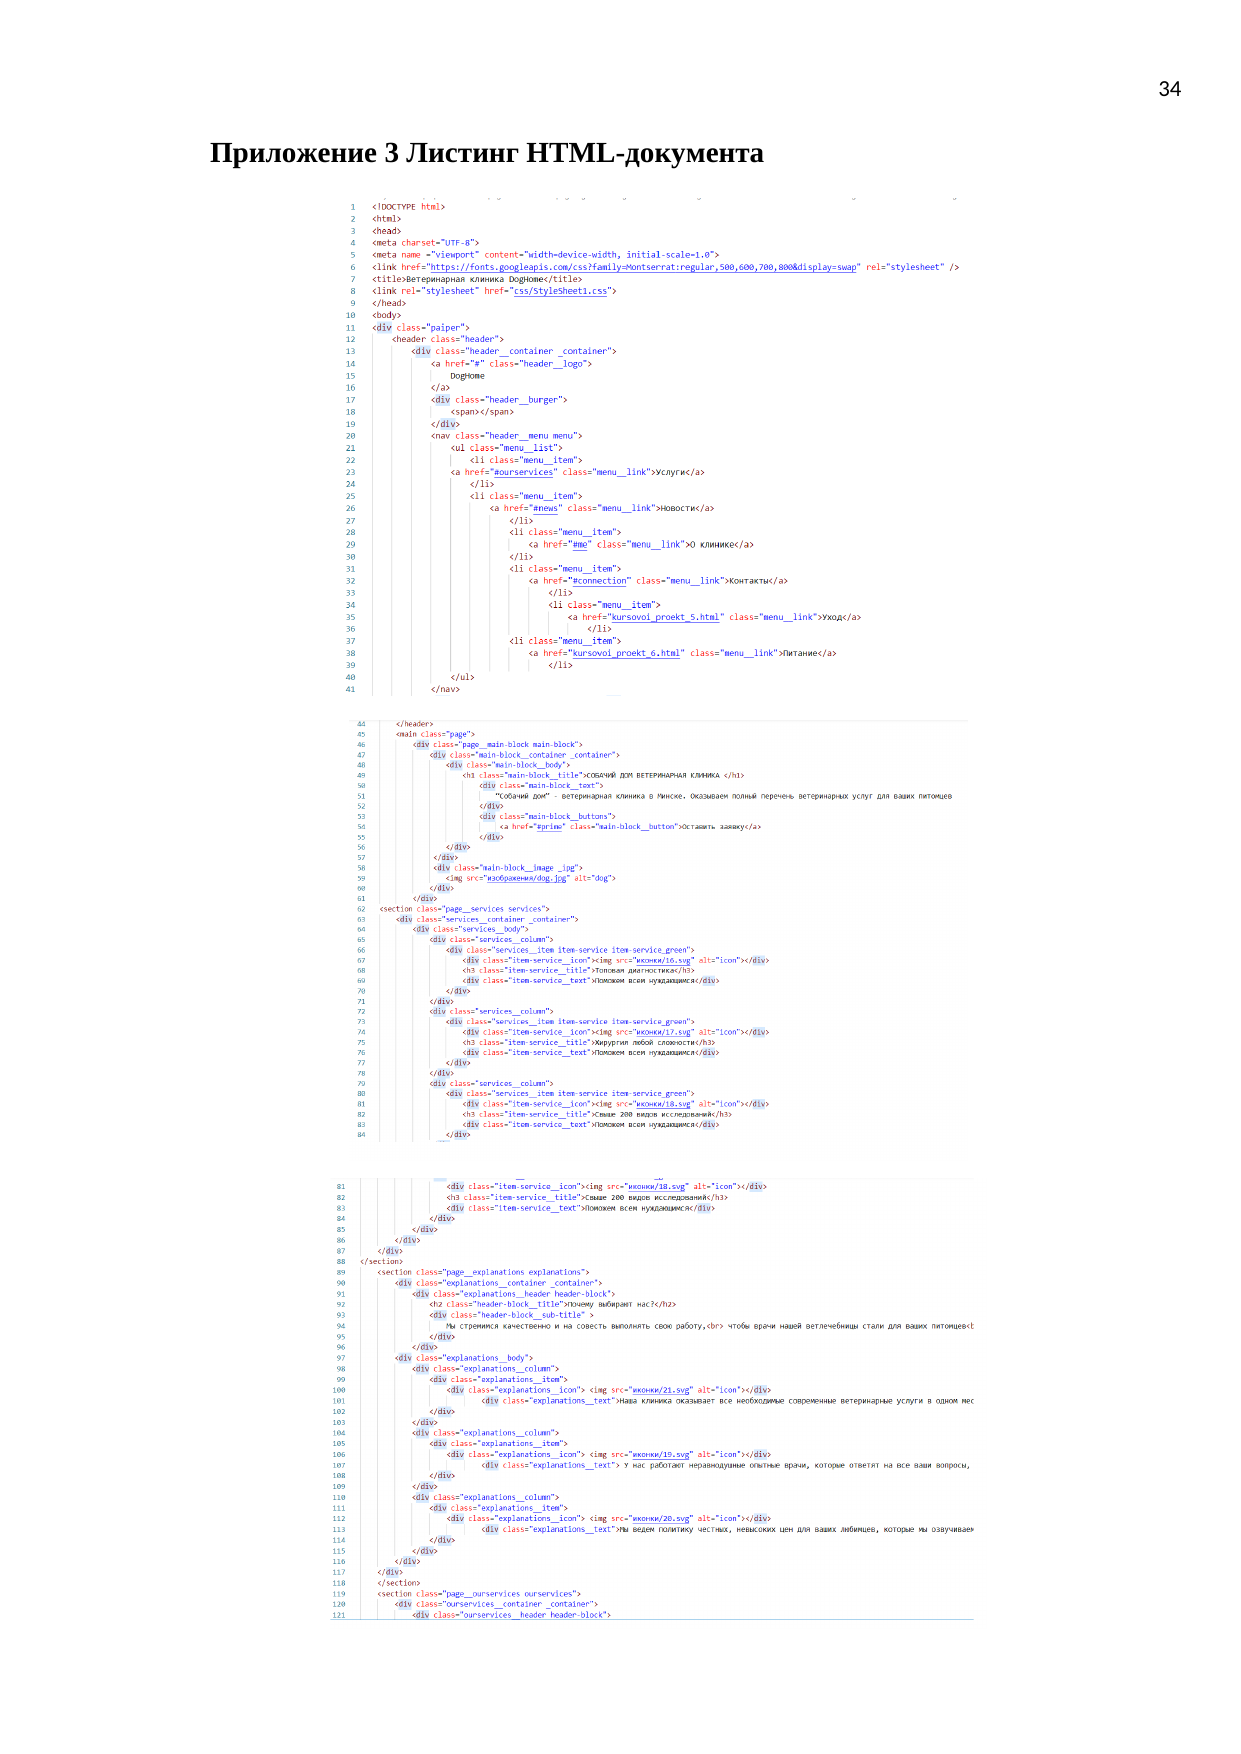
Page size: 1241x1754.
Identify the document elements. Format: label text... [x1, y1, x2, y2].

subtitle Приложение 3 Листинг HTML-документа [136, 135, 1181, 169]
picture [349, 720, 968, 1161]
picture [330, 1178, 987, 1629]
picture [331, 198, 986, 702]
